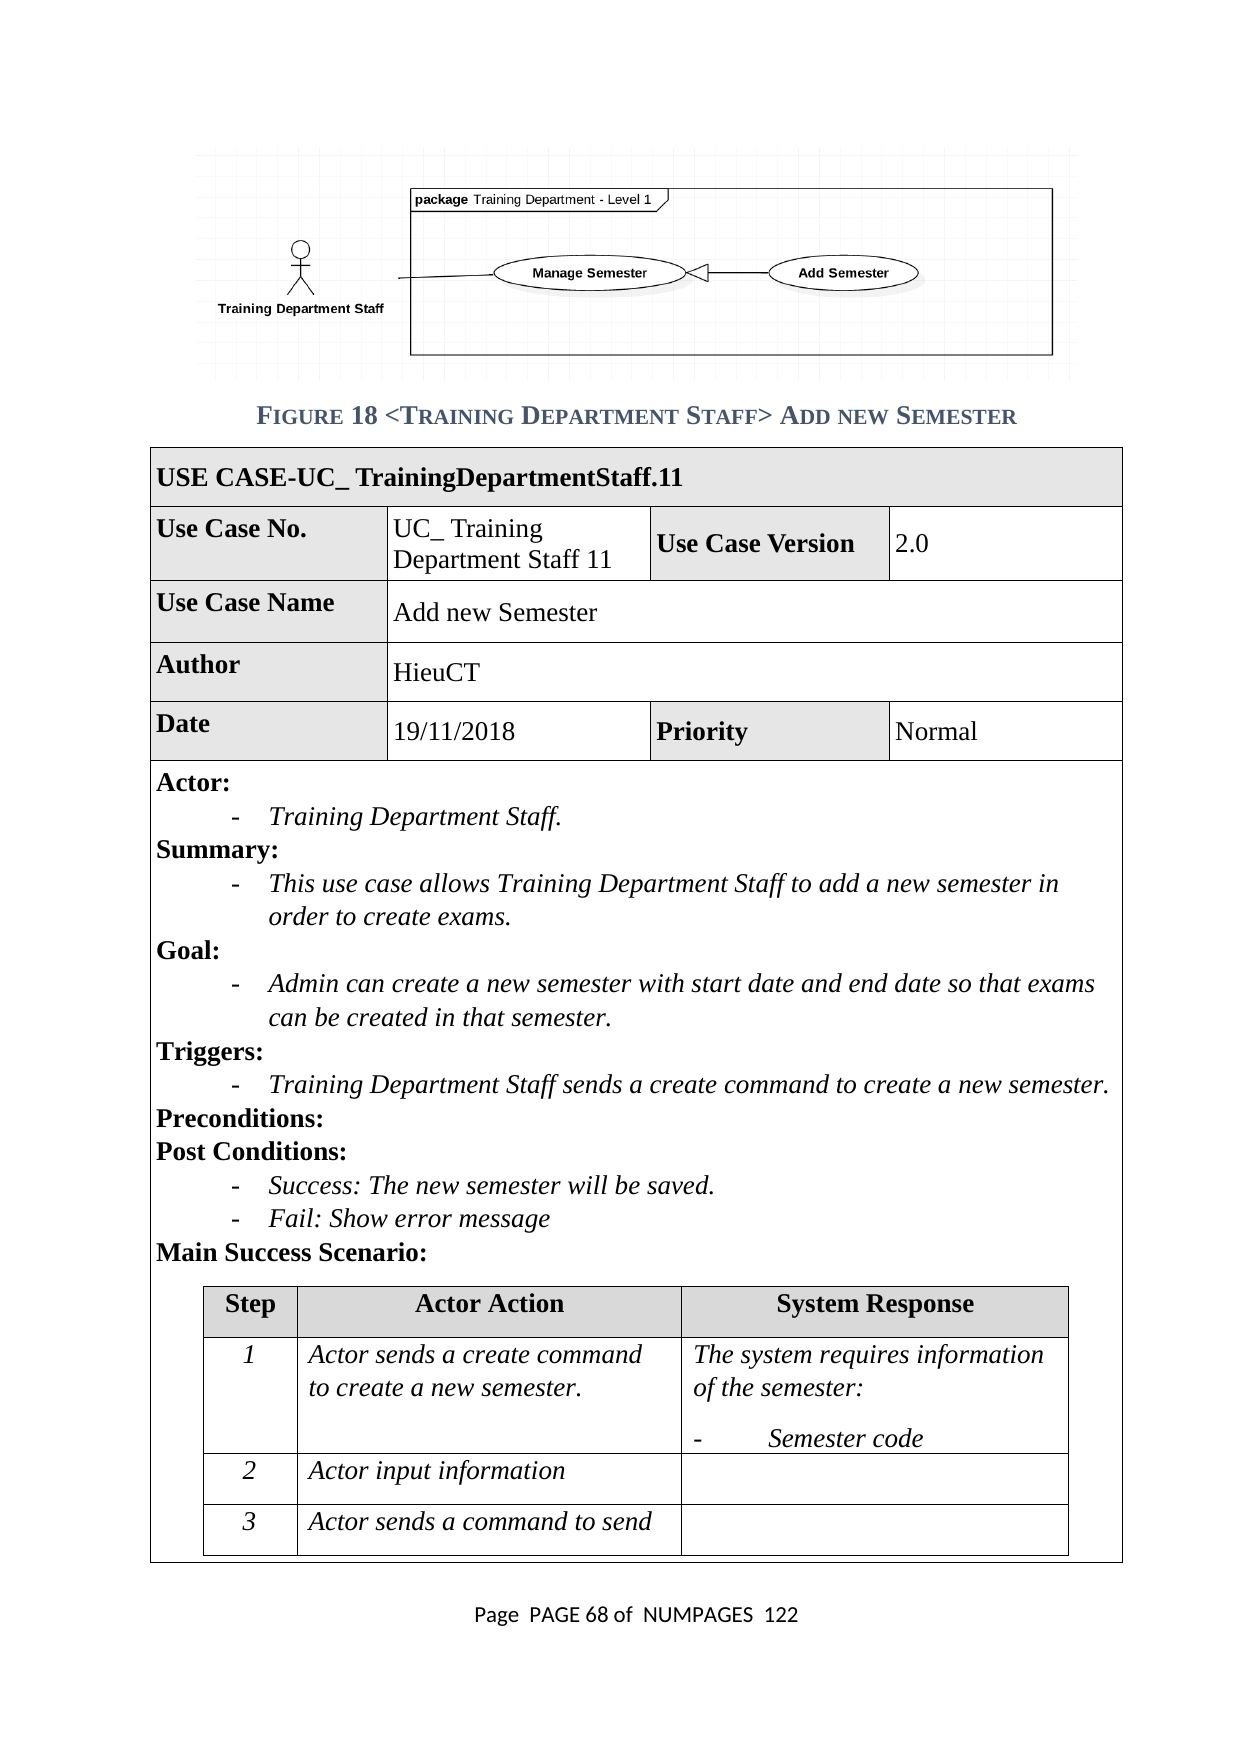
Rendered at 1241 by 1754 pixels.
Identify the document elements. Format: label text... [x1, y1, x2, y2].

table_cell Use Case No. [151, 507, 387, 580]
table_header USE CASE-UC_ TrainingDepartmentStaff.11 [151, 448, 1122, 506]
table_cell Date [151, 702, 387, 760]
table_cell Priority [651, 702, 889, 760]
table_cell HieuCT [388, 643, 1122, 701]
table_cell Use Case Name [151, 581, 387, 642]
table_cell Use Case Version [651, 507, 889, 580]
table_cell 2.0 [890, 507, 1122, 580]
picture [195, 147, 1078, 380]
text Figure 18 <Training Department Staff> Add new Semester [150, 399, 1123, 430]
table_cell Add new Semester [388, 581, 1122, 642]
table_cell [151, 761, 1122, 1562]
table_cell Normal [890, 702, 1122, 760]
table_cell UC_ Training Department Staff 11 [388, 507, 650, 580]
table_cell 19/11/2018 [388, 702, 650, 760]
table_cell Author [151, 643, 387, 701]
